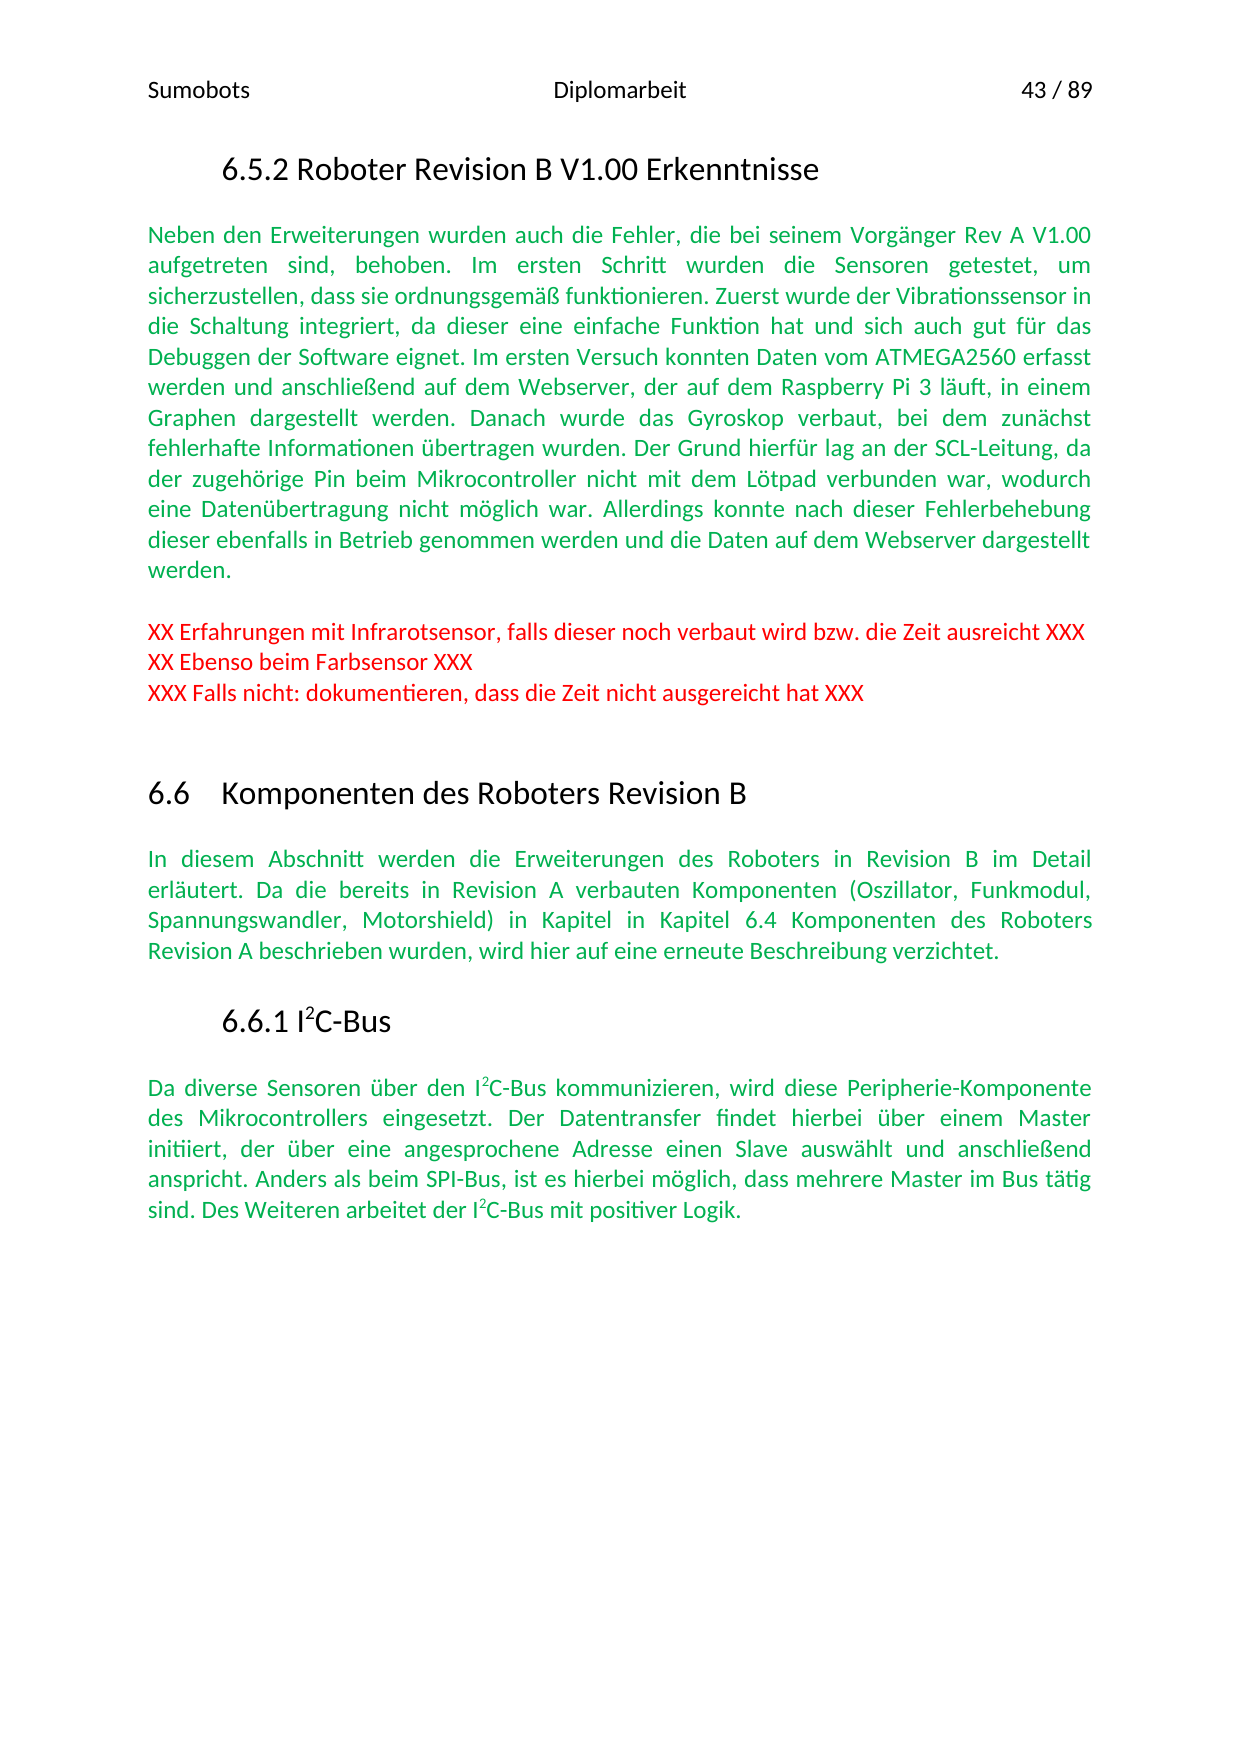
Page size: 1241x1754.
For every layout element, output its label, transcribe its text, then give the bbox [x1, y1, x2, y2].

text Da diverse Sensoren über den I2C-Bus kommunizieren, wird diese Peripherie-Komponente des Mikrocontrollers eingesetzt. Der Datentransfer findet hierbei über einem Master initiiert, der über eine angesprochene Adresse einen Slave auswählt und anschließend anspricht. Anders als beim SPI-Bus, ist es hierbei möglich, dass mehrere Master im Bus tätig sind. Des Weiteren arbeitet der I2C-Bus mit positiver Logik. [148, 1072, 1093, 1224]
text XXX Falls nicht: dokumentieren, dass die Zeit nicht ausgereicht hat XXX [148, 677, 1093, 707]
text XX Ebenso beim Farbsensor XXX [148, 646, 1093, 677]
text Neben den Erweiterungen wurden auch die Fehler, die bei seinem Vorgänger Rev A V1.00 aufgetreten sind, behoben. Im ersten Schritt wurden die Sensoren getestet, um sicherzustellen, dass sie ordnungsgemäß funktionieren. Zuerst wurde der Vibrationssensor in die Schaltung integriert, da dieser eine einfache Funktion hat und sich auch gut für das Debuggen der Software eignet. Im ersten Versuch konnten Daten vom ATMEGA2560 erfasst werden und anschließend auf dem Webserver, der auf dem Raspberry Pi 3 läuft, in einem Graphen dargestellt werden. Danach wurde das Gyroskop verbaut, bei dem zunächst fehlerhafte Informationen übertragen wurden. Der Grund hierfür lag an der SCL-Leitung, da der zugehörige Pin beim Mikrocontroller nicht mit dem Lötpad verbunden war, wodurch eine Datenübertragung nicht möglich war. Allerdings konnte nach dieser Fehlerbehebung dieser ebenfalls in Betrieb genommen werden und die Daten auf dem Webserver dargestellt werden. [148, 219, 1093, 585]
subtitle Roboter Revision B V1.00 Erkenntnisse [221, 148, 1093, 188]
text In diesem Abschnitt werden die Erweiterungen des Roboters in Revision B im Detail erläutert. Da die bereits in Revision A verbauten Komponenten (Oszillator, Funkmodul, Spannungswandler, Motorshield) in Kapitel in Kapitel 6.4 Komponenten des Roboters Revision A beschrieben wurden, wird hier auf eine erneute Beschreibung verzichtet. [148, 844, 1093, 966]
text XX Erfahrungen mit Infrarotsensor, falls dieser noch verbaut wird bzw. die Zeit ausreicht XXX [148, 616, 1093, 646]
subtitle I2C-Bus [221, 1000, 1093, 1041]
subtitle Komponenten des Roboters Revision B [148, 772, 1093, 813]
